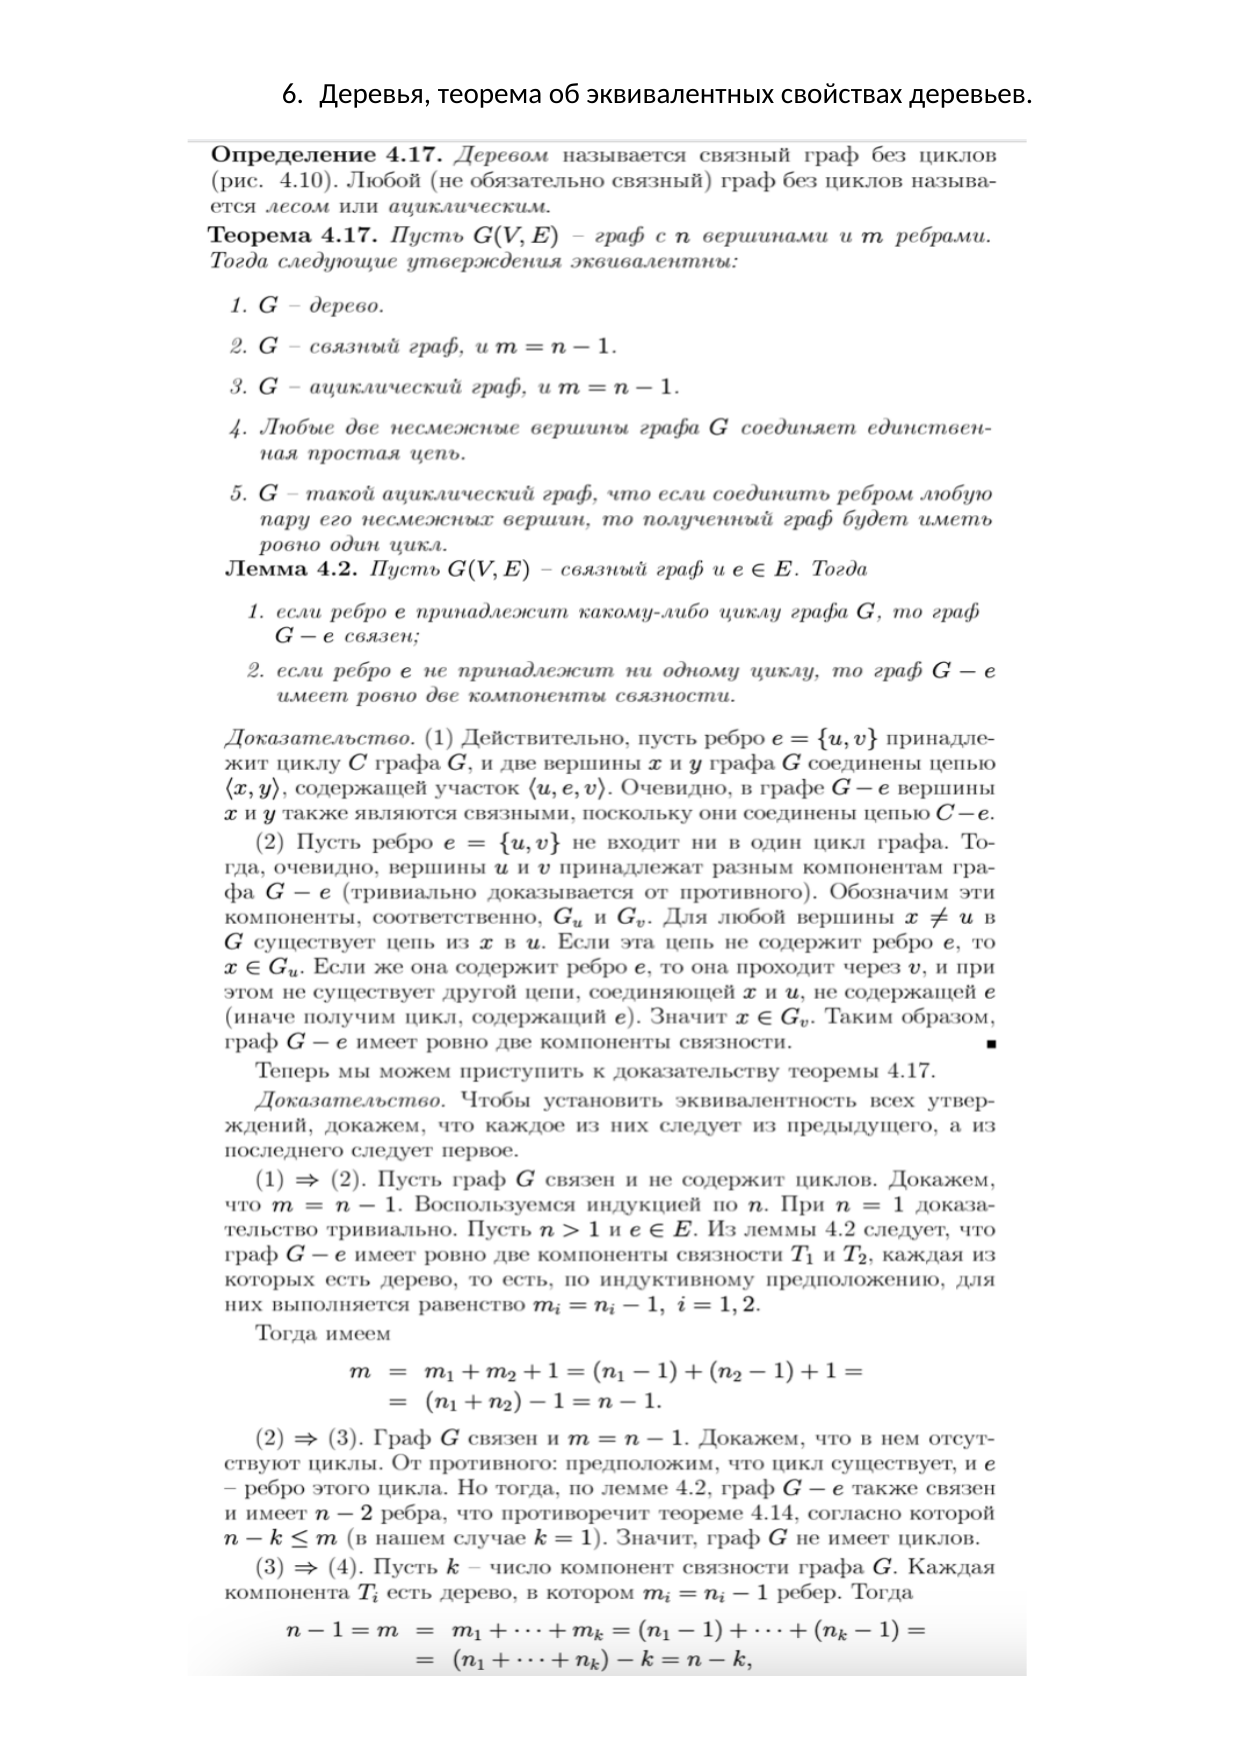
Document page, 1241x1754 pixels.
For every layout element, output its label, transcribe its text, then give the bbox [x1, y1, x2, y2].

list Деревья, теорема об эквивалентных свойствах деревьев. [150, 75, 1165, 111]
picture [187, 139, 1027, 1676]
